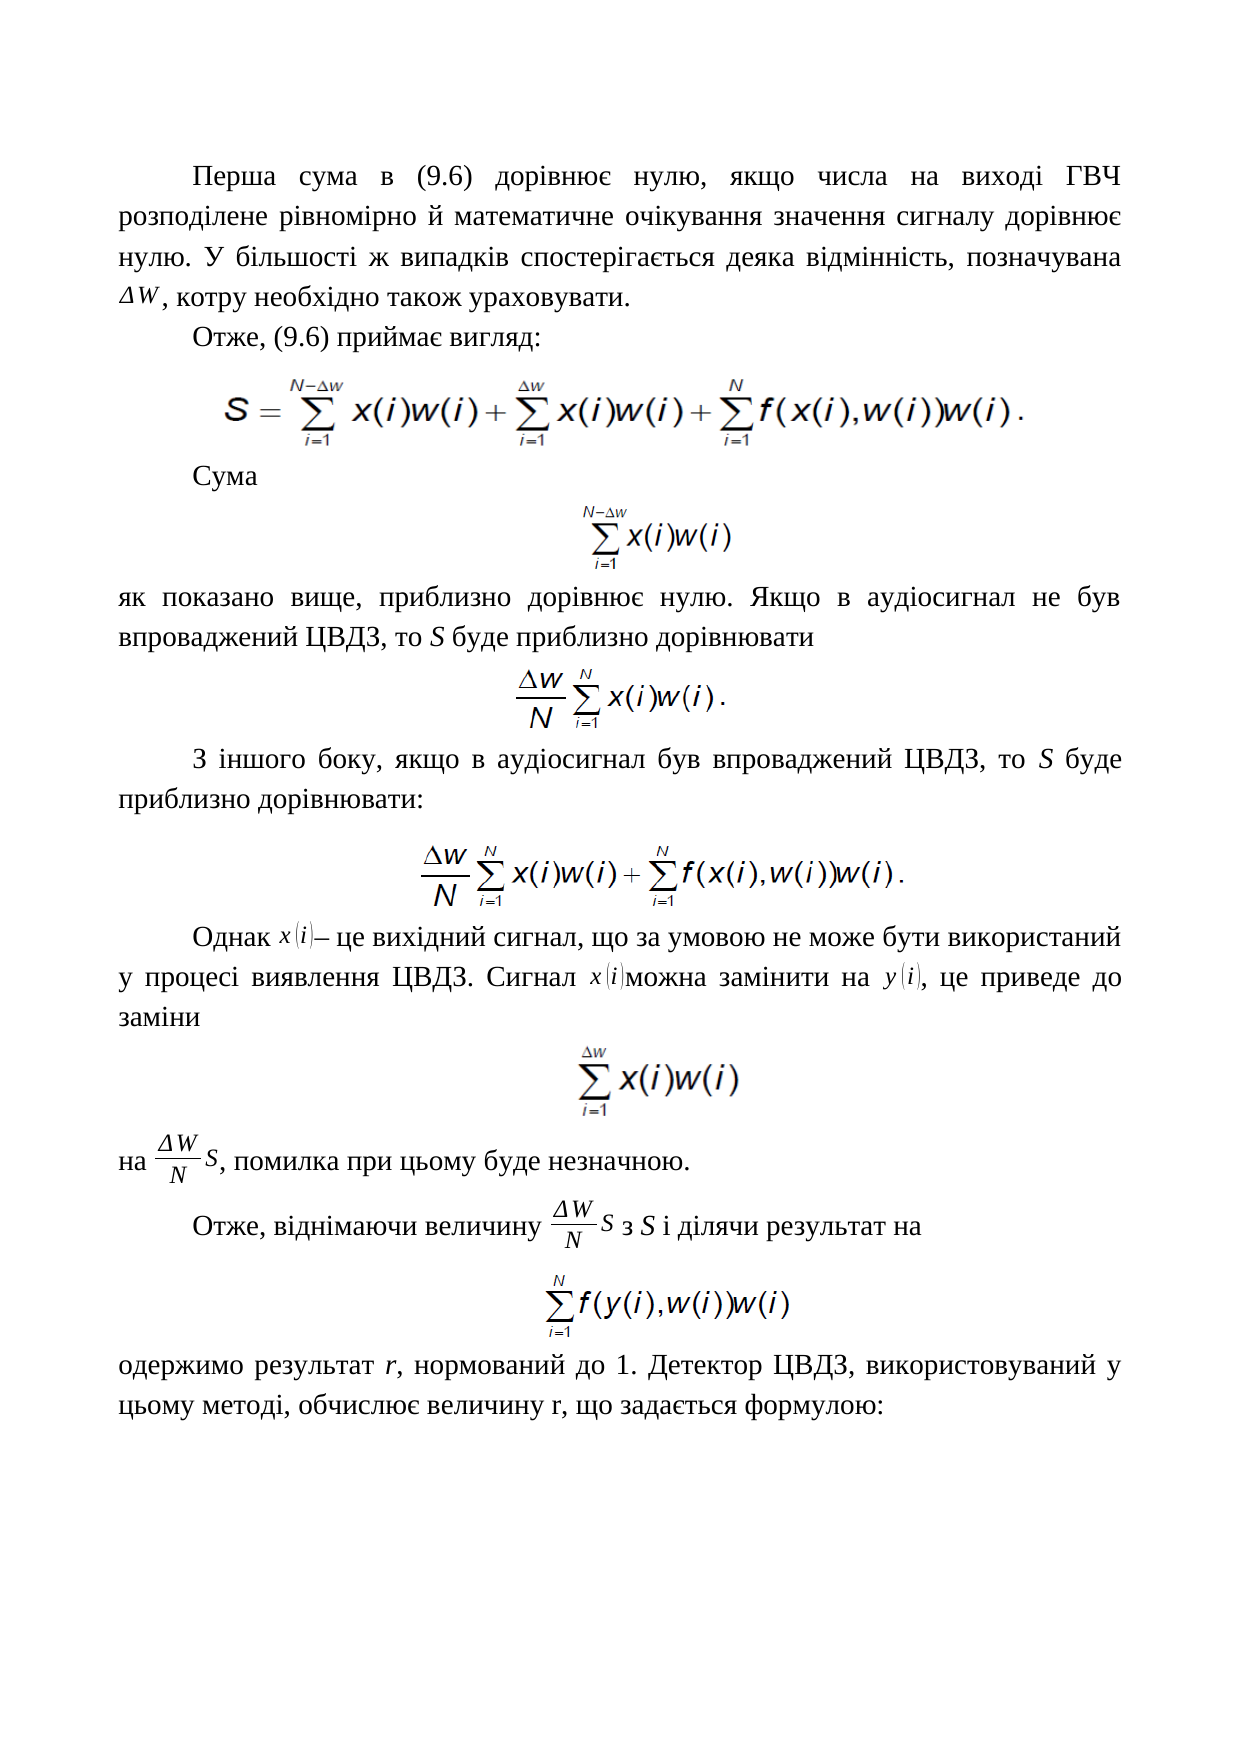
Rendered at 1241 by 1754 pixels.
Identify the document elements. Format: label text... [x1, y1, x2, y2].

text як показано вище, приблизно дорівнює нулю. Якщо в аудіосигнал не був впроваджений ЦВДЗ, то S буде приблизно дорівнювати [118, 579, 1122, 653]
picture [571, 1039, 744, 1124]
text Сума [118, 458, 1122, 492]
picture [524, 1261, 790, 1341]
text Перша сума в (9.6) дорівнює нулю, якщо числа на виході ГВЧ розподілене рівномірно й математичне очікування значення сигналу дорівнює нулю. У більшості ж випадків спостерігається деяка відмінність, позначувана , котру необхідно також ураховувати. [118, 158, 1122, 312]
picture [580, 498, 734, 573]
picture [401, 821, 913, 913]
text Однак – це вихідний сигнал, що за умовою не може бути використаний у процесі виявлення ЦВДЗ. Сигнал можна замінити на , це приведе до заміни [118, 919, 1122, 1033]
text на , помилка при цьому буде незначною. [118, 1130, 1122, 1189]
text Отже, віднімаючи величину з S і ділячи результат на [118, 1196, 1122, 1254]
text З іншого боку, якщо в аудіосигнал був впроваджений ЦВДЗ, то S буде приблизно дорівнювати: [118, 741, 1122, 814]
picture [511, 659, 729, 734]
picture [205, 359, 1035, 452]
text одержимо результат r, нормований до 1. Детектор ЦВДЗ, використовуваний у цьому методі, обчислює величину r, що задається формулою: [118, 1347, 1122, 1421]
text Отже, (9.6) приймає вигляд: [118, 319, 1122, 353]
